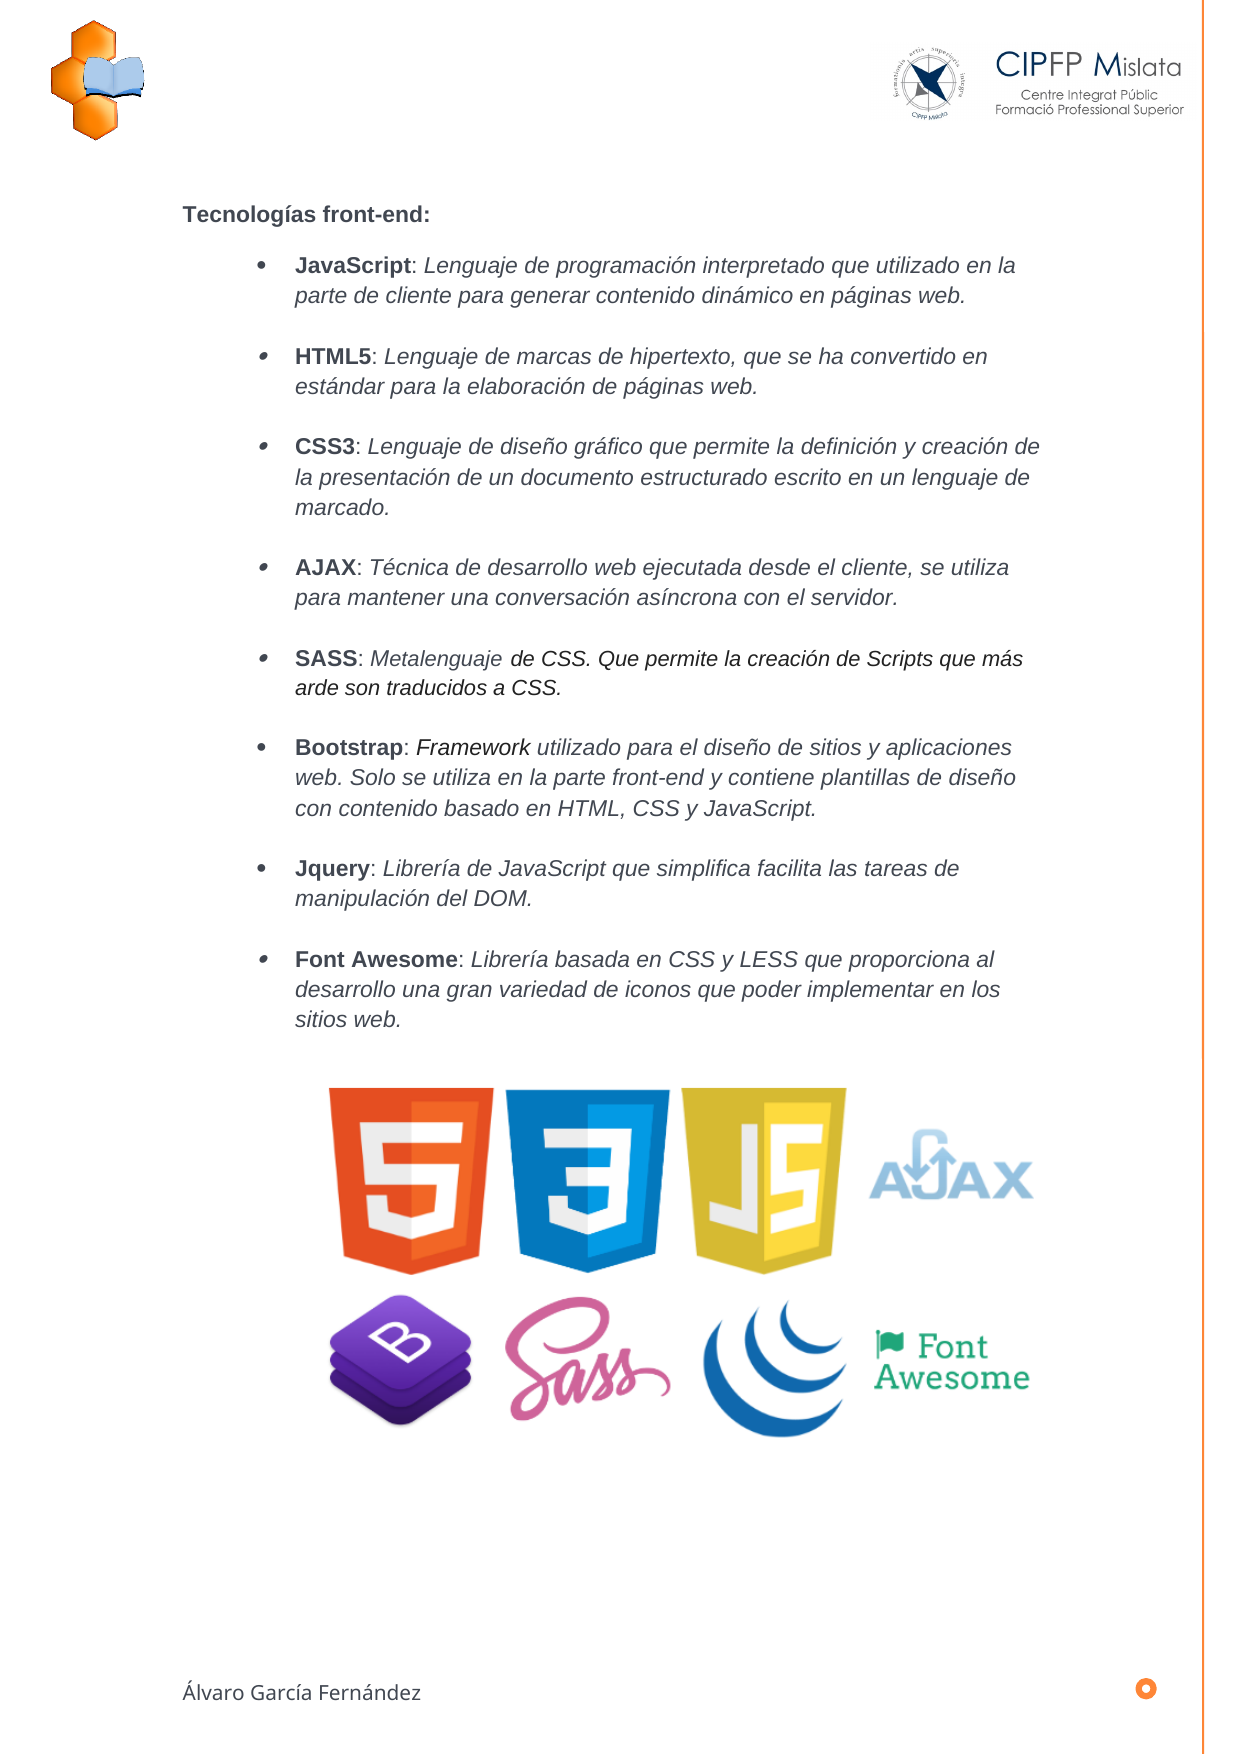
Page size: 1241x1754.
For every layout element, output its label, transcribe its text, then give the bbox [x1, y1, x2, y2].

text Tecnologías front-end: [182, 201, 1058, 227]
list SASS: Metalenguaje de CSS. Que permite la creación de Scripts que más arde son traducidos a CSS. [257, 645, 1058, 700]
list Jquery: Librería de JavaScript que simplifica facilita las tareas de manipulación del DOM. [257, 855, 1058, 911]
list HTML5: Lenguaje de marcas de hipertexto, que se ha convertido en estándar para la elaboración de páginas web. [257, 343, 1058, 399]
list JavaScript: Lenguaje de programación interpretado que utilizado en la parte de cliente para generar contenido dinámico en páginas web. [257, 252, 1058, 309]
list Font Awesome: Librería basada en CSS y LESS que proporciona al desarrollo una gran variedad de iconos que poder implementar en los sitios web. [257, 946, 1058, 1032]
picture [318, 1066, 1035, 1452]
picture [41, 18, 164, 141]
list AJAX: Técnica de desarrollo web ejecutada desde el cliente, se utiliza para mantener una conversación asíncrona con el servidor. [257, 554, 1058, 611]
list CSS3: Lenguaje de diseño gráfico que permite la definición y creación de la presentación de un documento estructurado escrito en un lenguaje de marcado. [257, 433, 1058, 520]
list Bootstrap: Framework utilizado para el diseño de sitios y aplicaciones web. Solo se utiliza en la parte front-end y contiene plantillas de diseño con contenido basado en HTML, CSS y JavaScript. [257, 734, 1058, 821]
